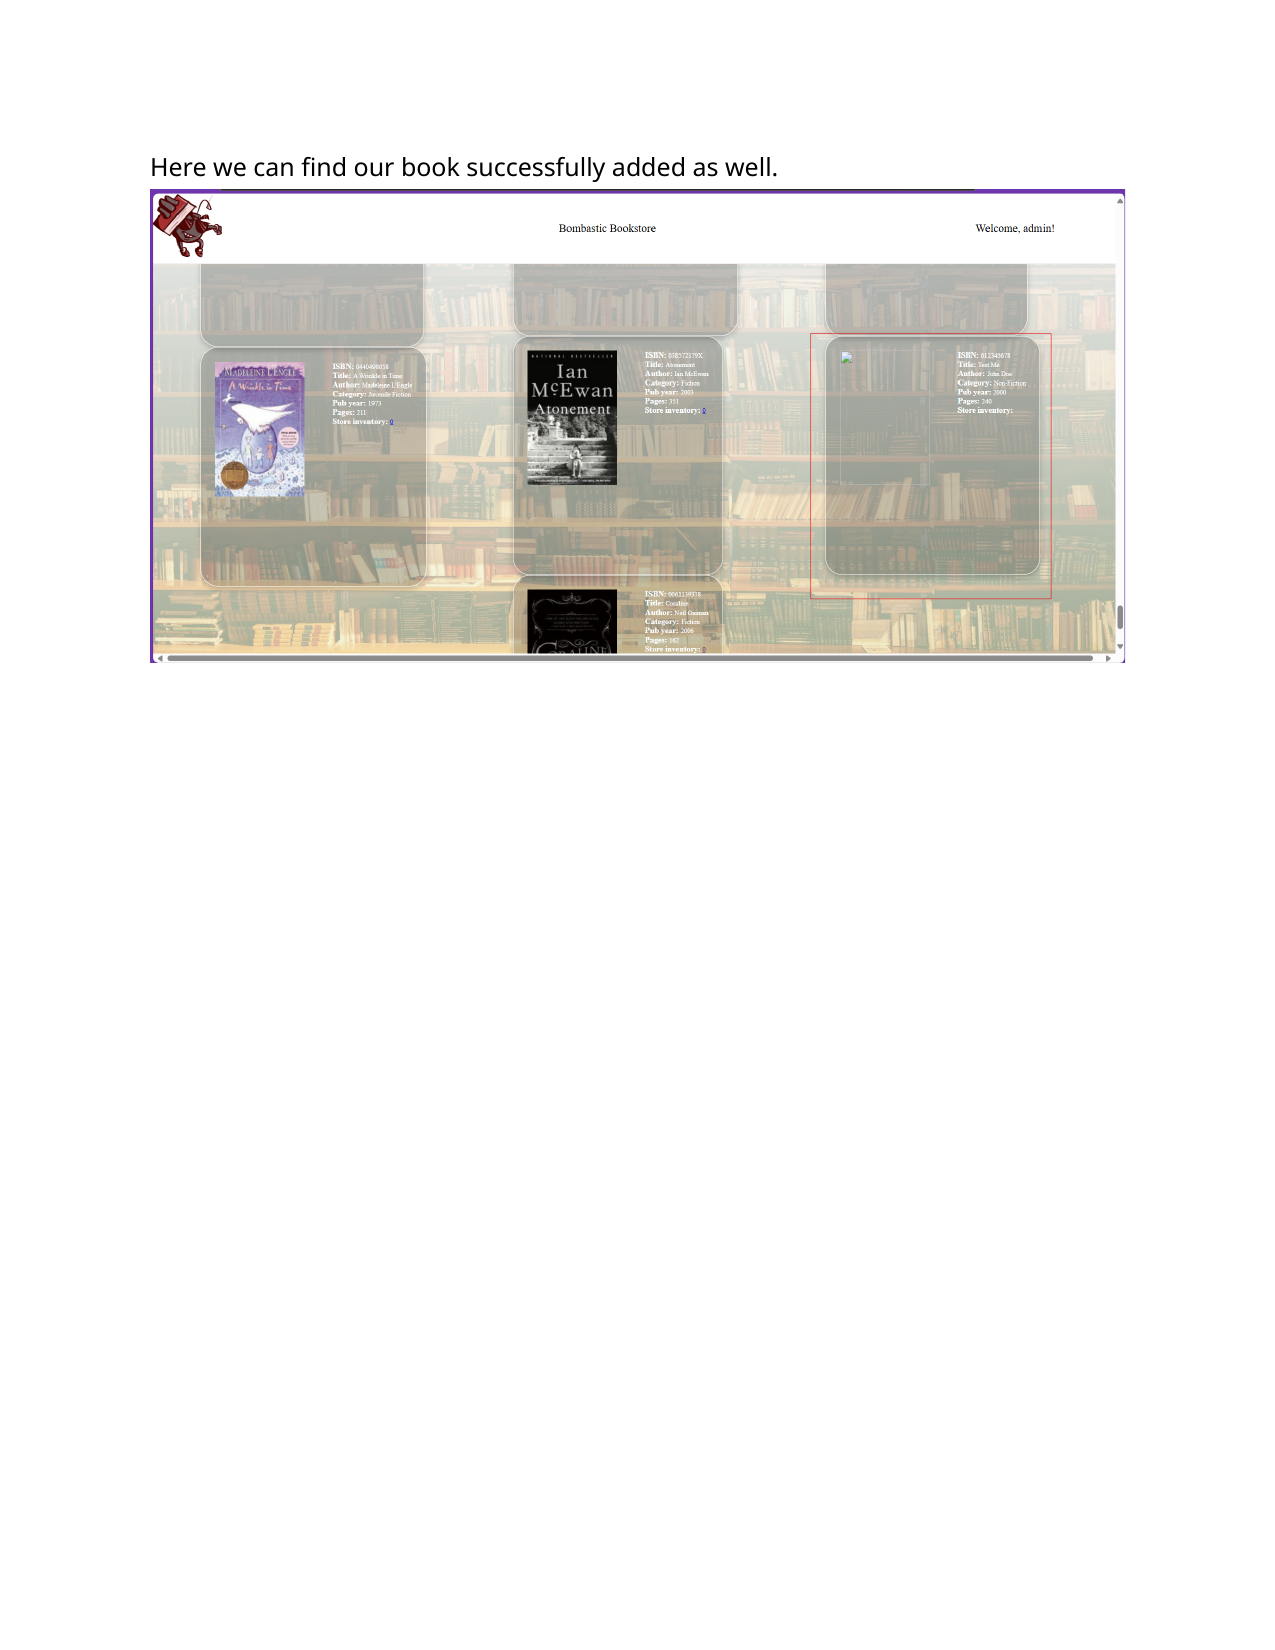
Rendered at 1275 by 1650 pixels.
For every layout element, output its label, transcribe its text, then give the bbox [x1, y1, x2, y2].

text Here we can find our book successfully added as well. [150, 150, 1125, 189]
picture [150, 189, 1125, 663]
